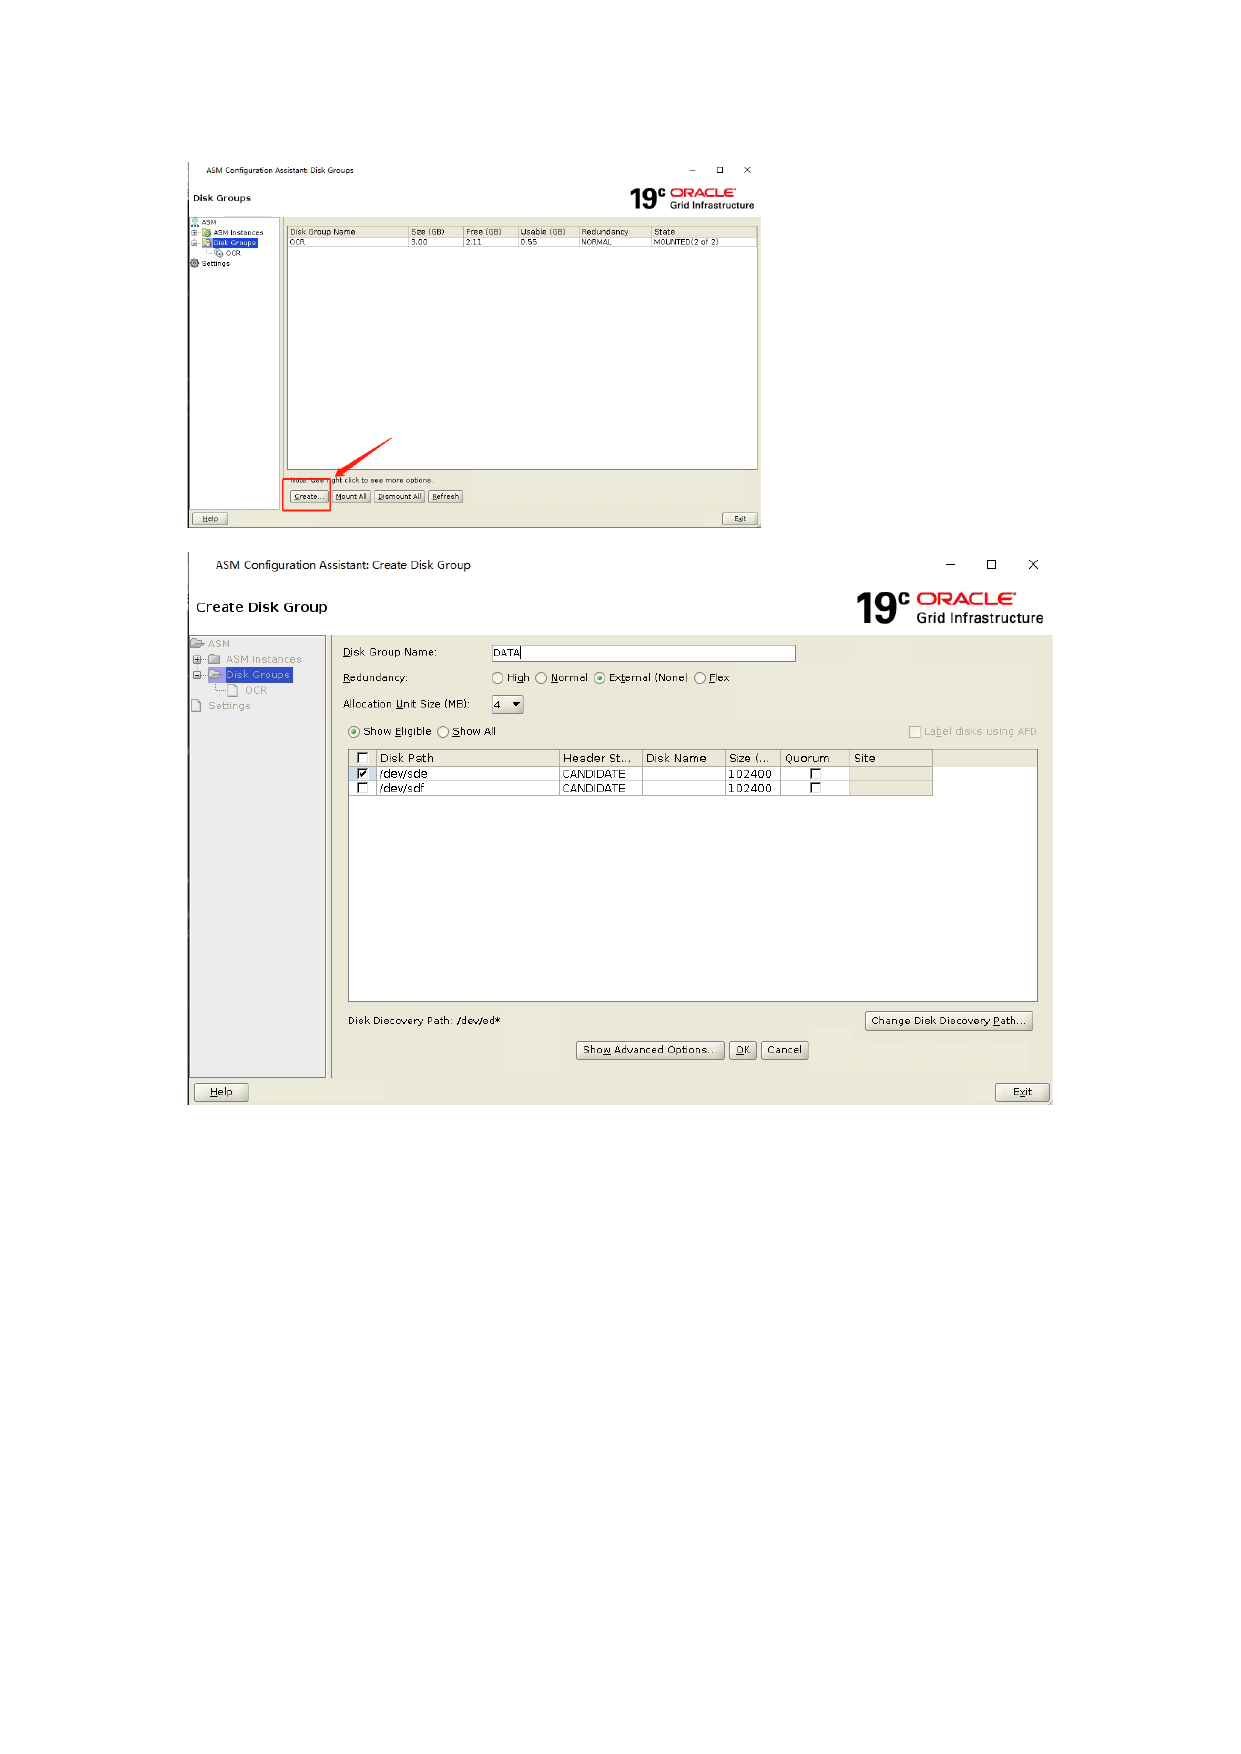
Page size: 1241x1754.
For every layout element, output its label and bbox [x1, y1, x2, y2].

picture [187, 552, 1053, 1105]
picture [187, 162, 761, 528]
